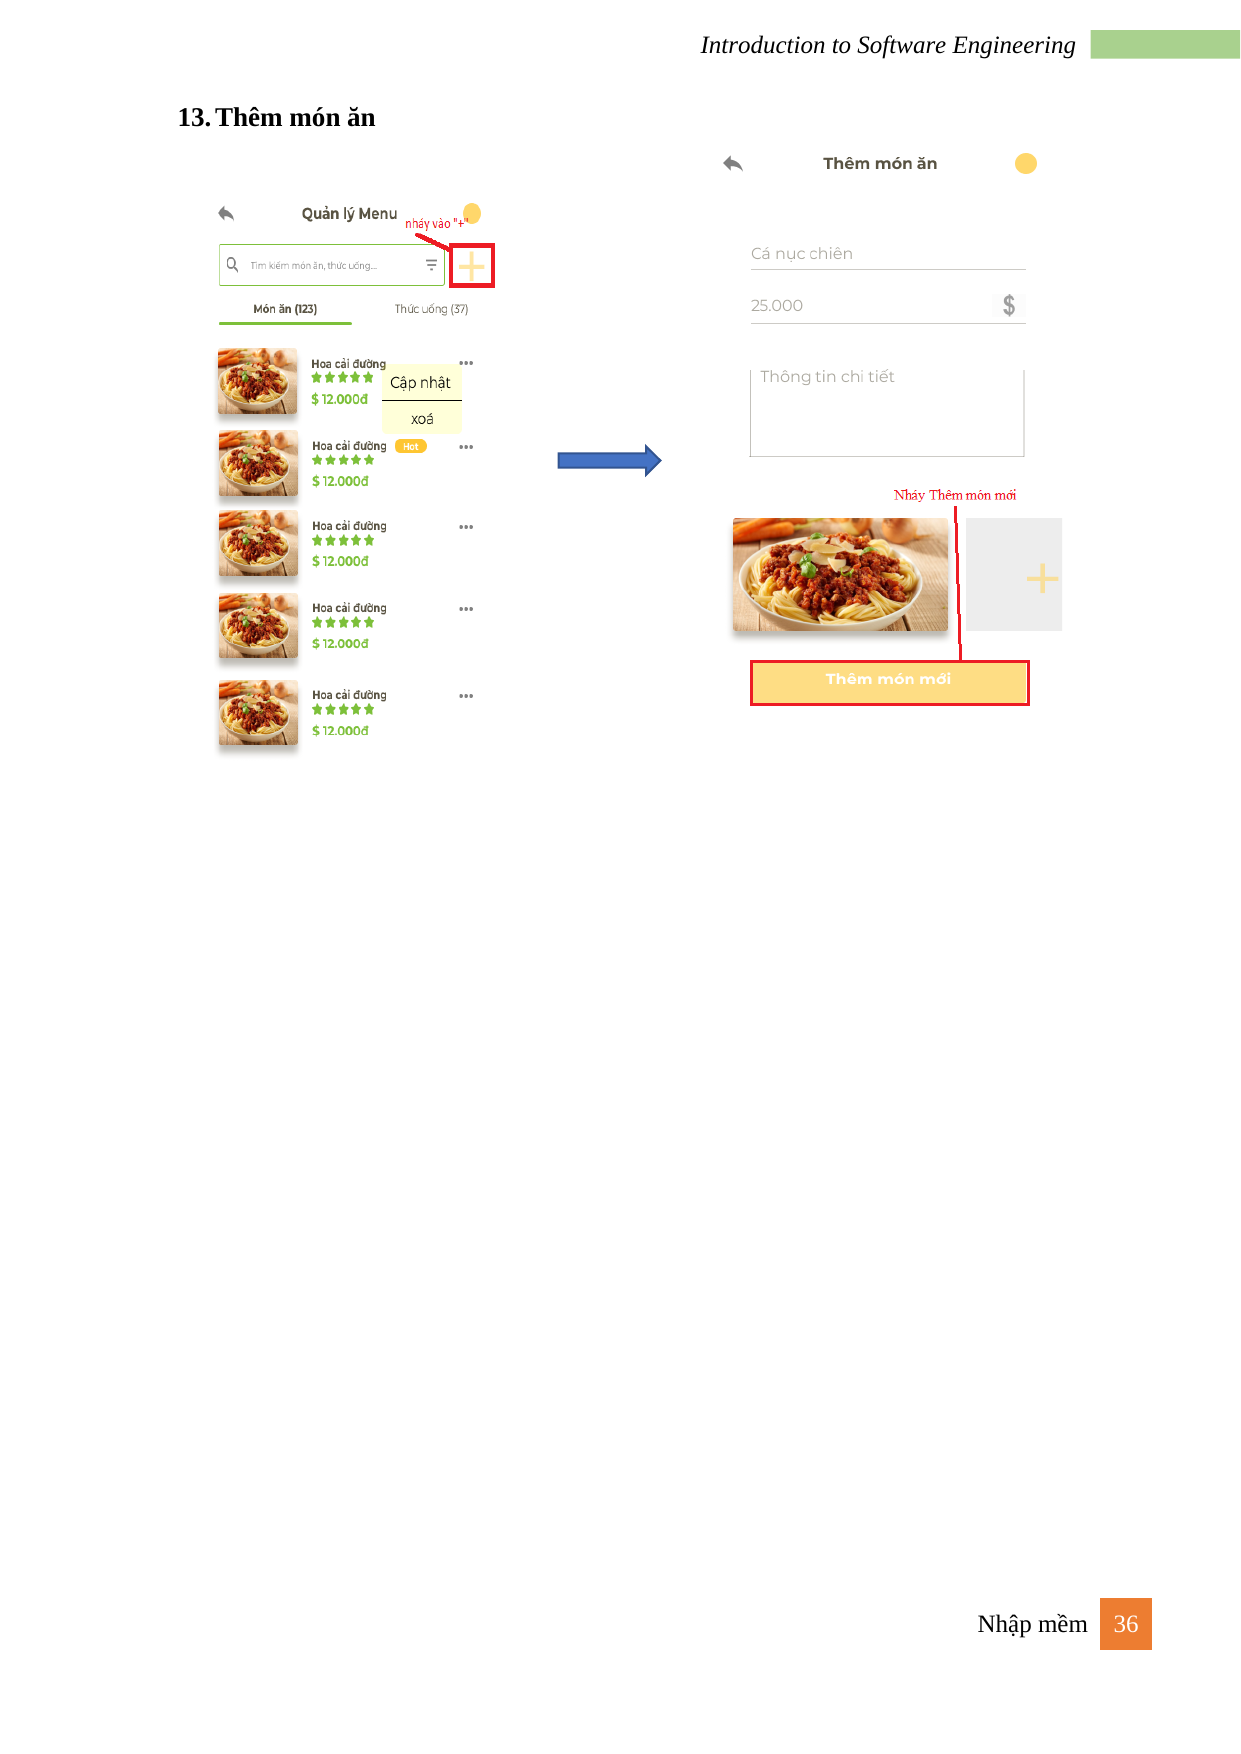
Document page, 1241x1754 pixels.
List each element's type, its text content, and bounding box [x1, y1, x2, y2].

picture [711, 136, 1063, 727]
picture [201, 189, 497, 780]
list Thêm món ăn [177, 101, 1152, 132]
